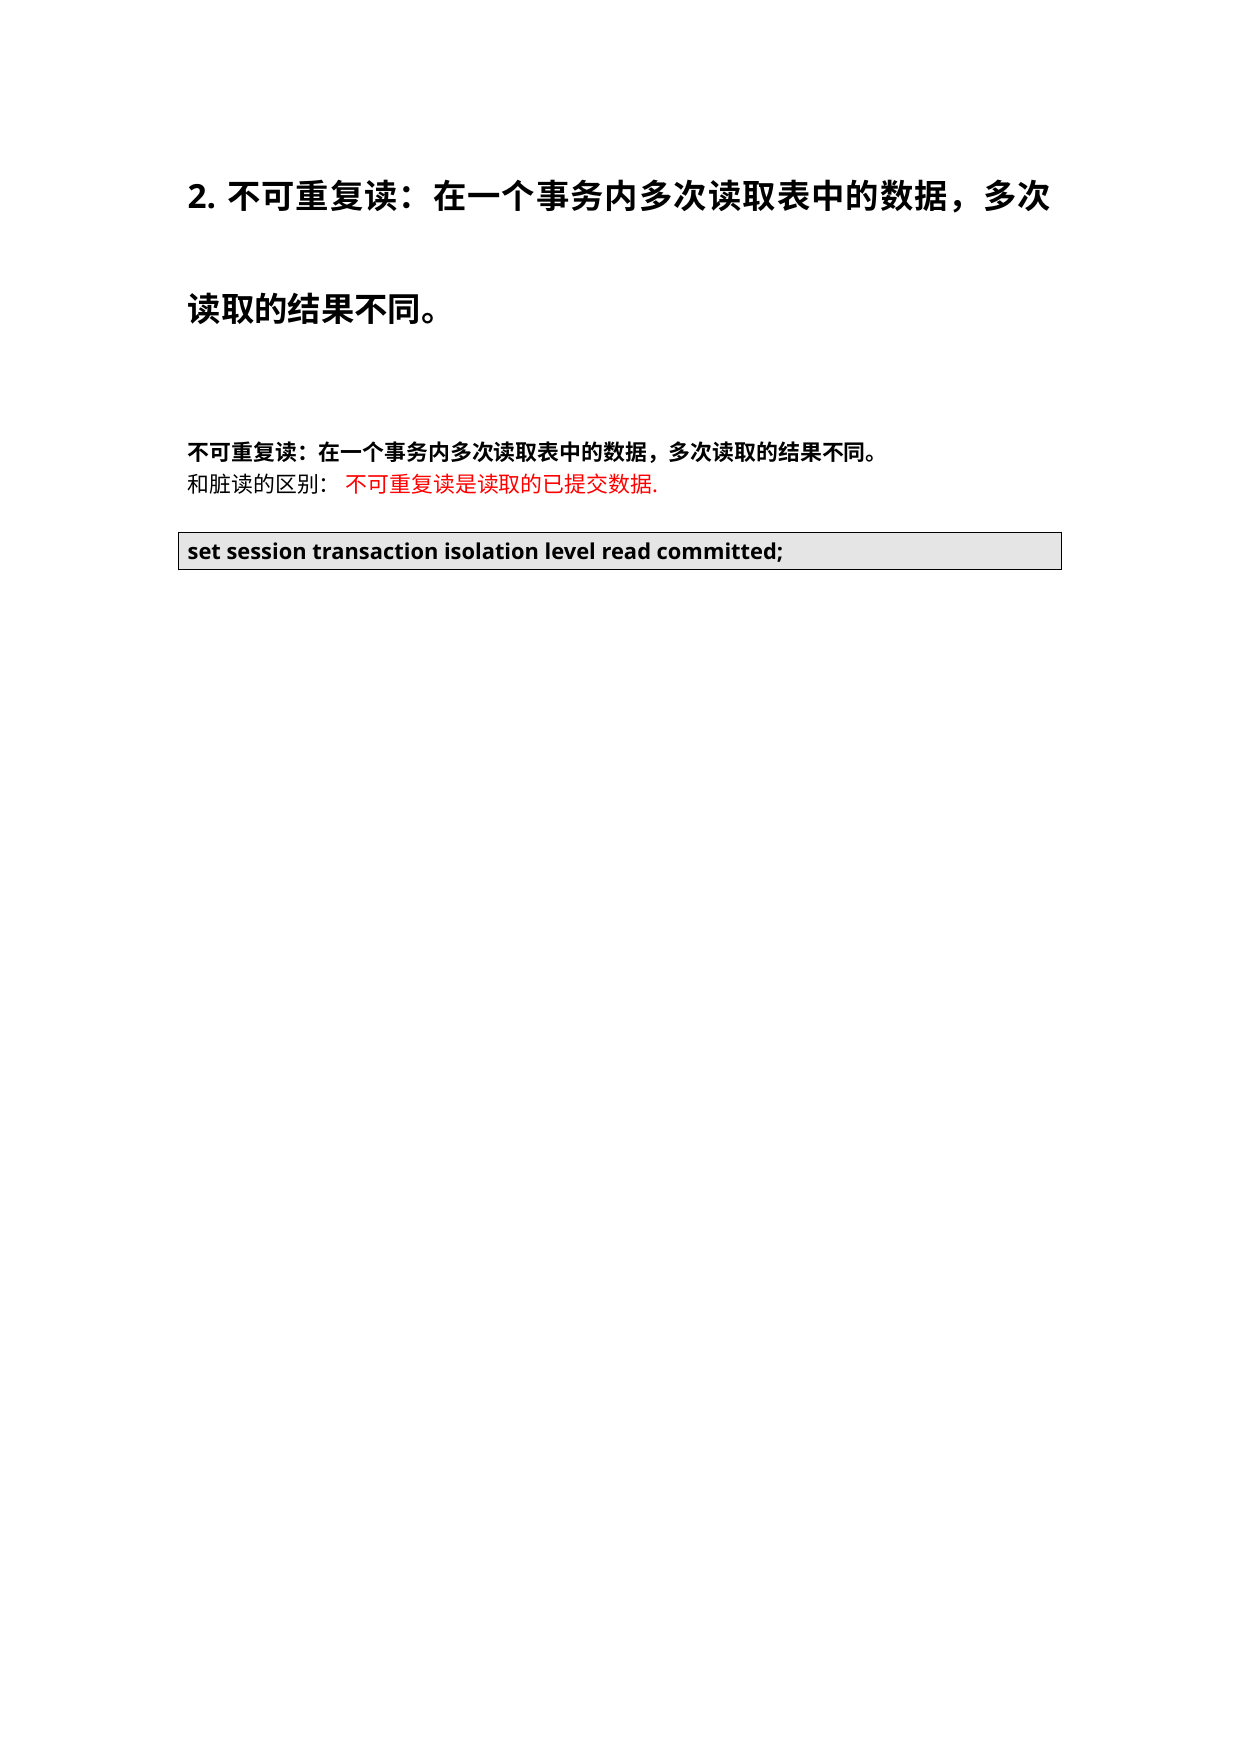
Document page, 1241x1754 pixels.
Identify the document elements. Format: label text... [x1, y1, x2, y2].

text 不可重复读：在一个事务内多次读取表中的数据，多次读取的结果不同。 [187, 434, 1053, 467]
text set session transaction isolation level read committed; [179, 533, 1061, 569]
subtitle 2. 不可重复读：在一个事务内多次读取表中的数据，多次读取的结果不同。 [187, 162, 1053, 339]
text 和脏读的区别： 不可重复读是读取的已提交数据. [187, 467, 1053, 499]
